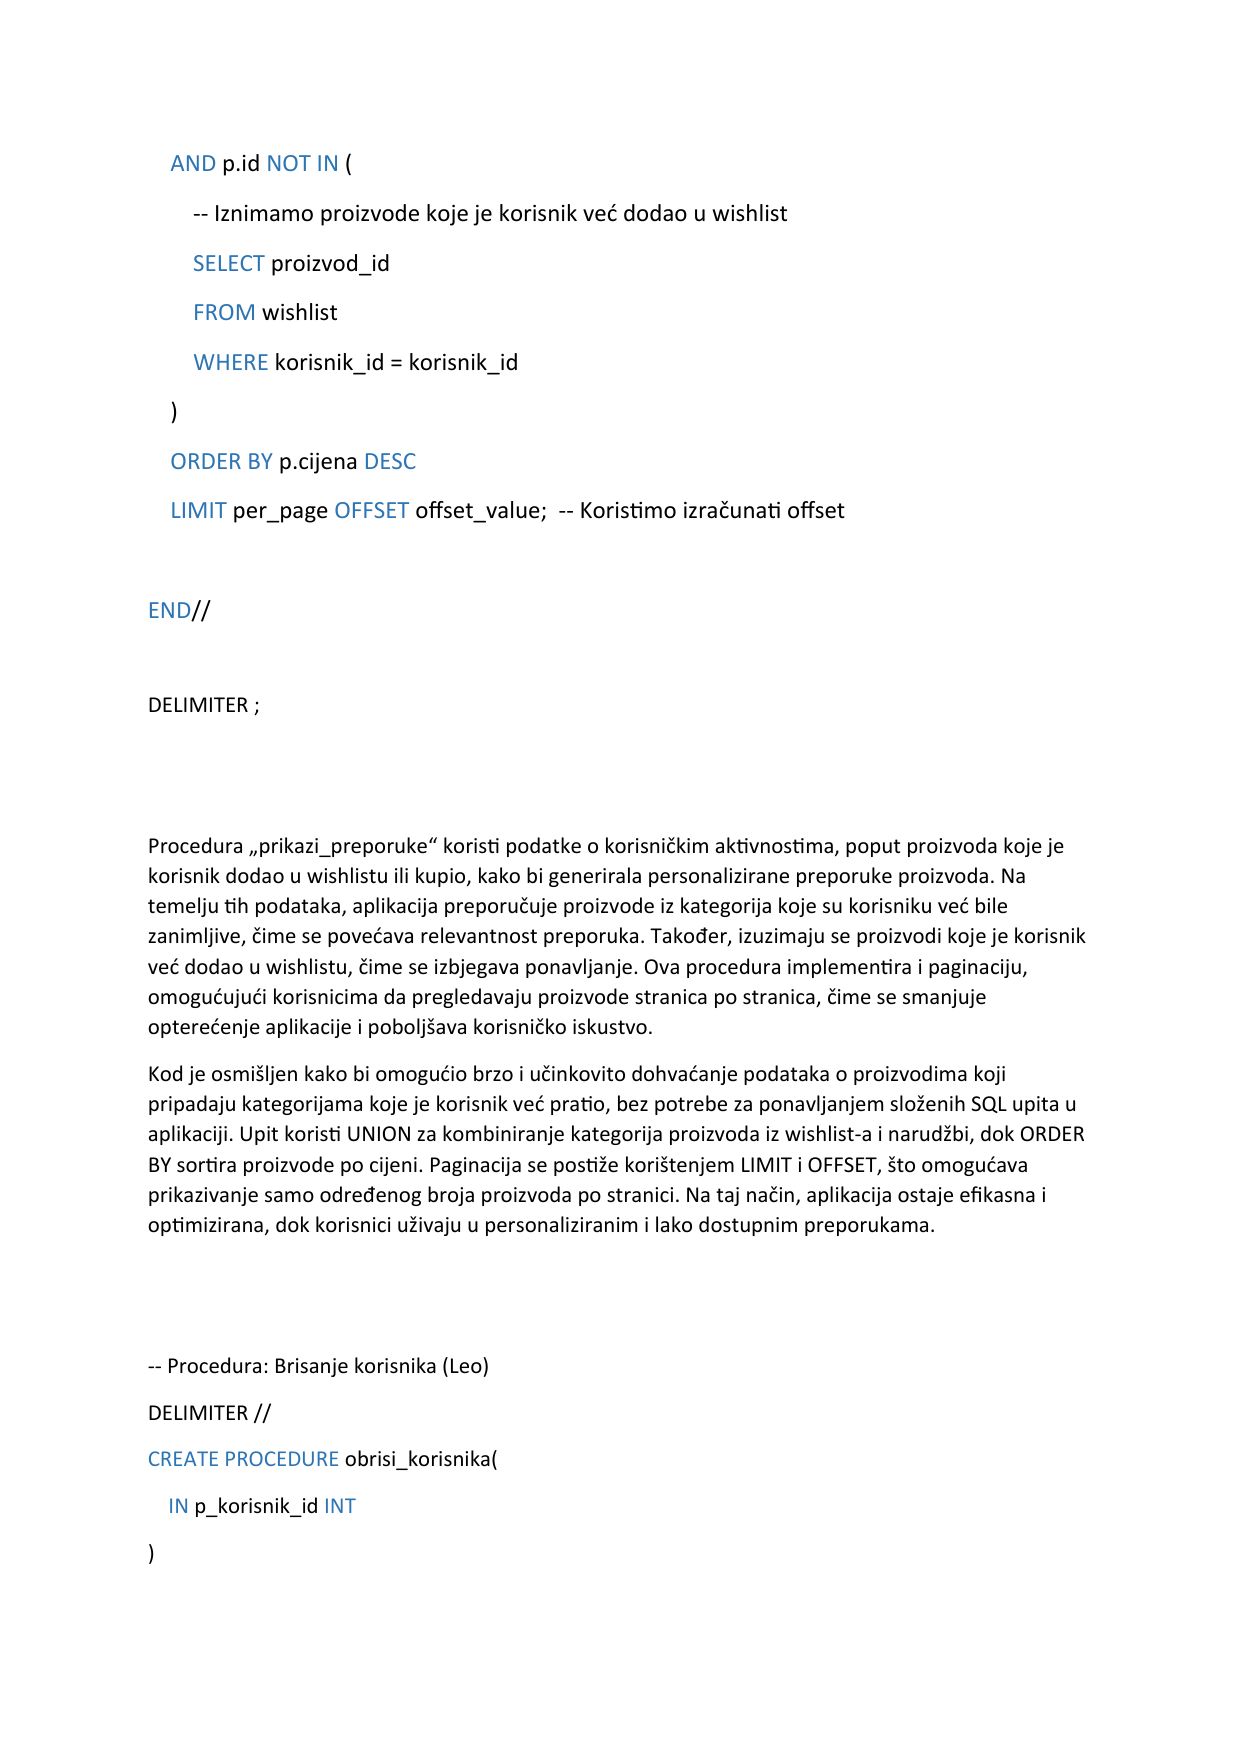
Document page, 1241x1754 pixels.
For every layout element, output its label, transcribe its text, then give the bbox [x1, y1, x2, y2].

text DELIMITER // [148, 1398, 1093, 1426]
text END// [148, 594, 1093, 624]
text -- Procedura: Brisanje korisnika (Leo) [148, 1351, 1093, 1379]
text ORDER BY p.cijena DESC [148, 445, 1093, 476]
text IN p_korisnik_id INT [148, 1491, 1093, 1519]
text AND p.id NOT IN ( [148, 148, 1093, 178]
text ) [148, 396, 1093, 426]
text LIMIT per_page OFFSET offset_value; -- Koristimo izračunati offset [148, 495, 1093, 525]
text WHERE korisnik_id = korisnik_id [148, 346, 1093, 376]
text DELIMITER ; [148, 690, 1093, 718]
text CREATE PROCEDURE obrisi_korisnika( [148, 1444, 1093, 1472]
text FROM wishlist [148, 296, 1093, 327]
text ) [148, 1538, 1093, 1566]
text Procedura „prikazi_preporuke“ koristi podatke o korisničkim aktivnostima, poput proizvoda koje je korisnik dodao u wishlistu ili kupio, kako bi generirala personalizirane preporuke proizvoda. Na temelju tih podataka, aplikacija preporučuje proizvode iz kategorija koje su korisniku već bile zanimljive, čime se povećava relevantnost preporuka. Također, izuzimaju se proizvodi koje je korisnik već dodao u wishlistu, čime se izbjegava ponavljanje. Ova procedura implementira i paginaciju, omogućujući korisnicima da pregledavaju proizvode stranica po stranica, čime se smanjuje opterećenje aplikacije i poboljšava korisničko iskustvo. [148, 831, 1093, 1040]
text Kod je osmišljen kako bi omogućio brzo i učinkovito dohvaćanje podataka o proizvodima koji pripadaju kategorijama koje je korisnik već pratio, bez potrebe za ponavljanjem složenih SQL upita u aplikaciji. Upit koristi UNION za kombiniranje kategorija proizvoda iz wishlist-a i narudžbi, dok ORDER BY sortira proizvode po cijeni. Paginacija se postiže korištenjem LIMIT i OFFSET, što omogućava prikazivanje samo određenog broja proizvoda po stranici. Na taj način, aplikacija ostaje efikasna i optimizirana, dok korisnici uživaju u personaliziranim i lako dostupnim preporukama. [148, 1059, 1093, 1238]
text SELECT proizvod_id [148, 247, 1093, 277]
text -- Iznimamo proizvode koje je korisnik već dodao u wishlist [148, 197, 1093, 228]
